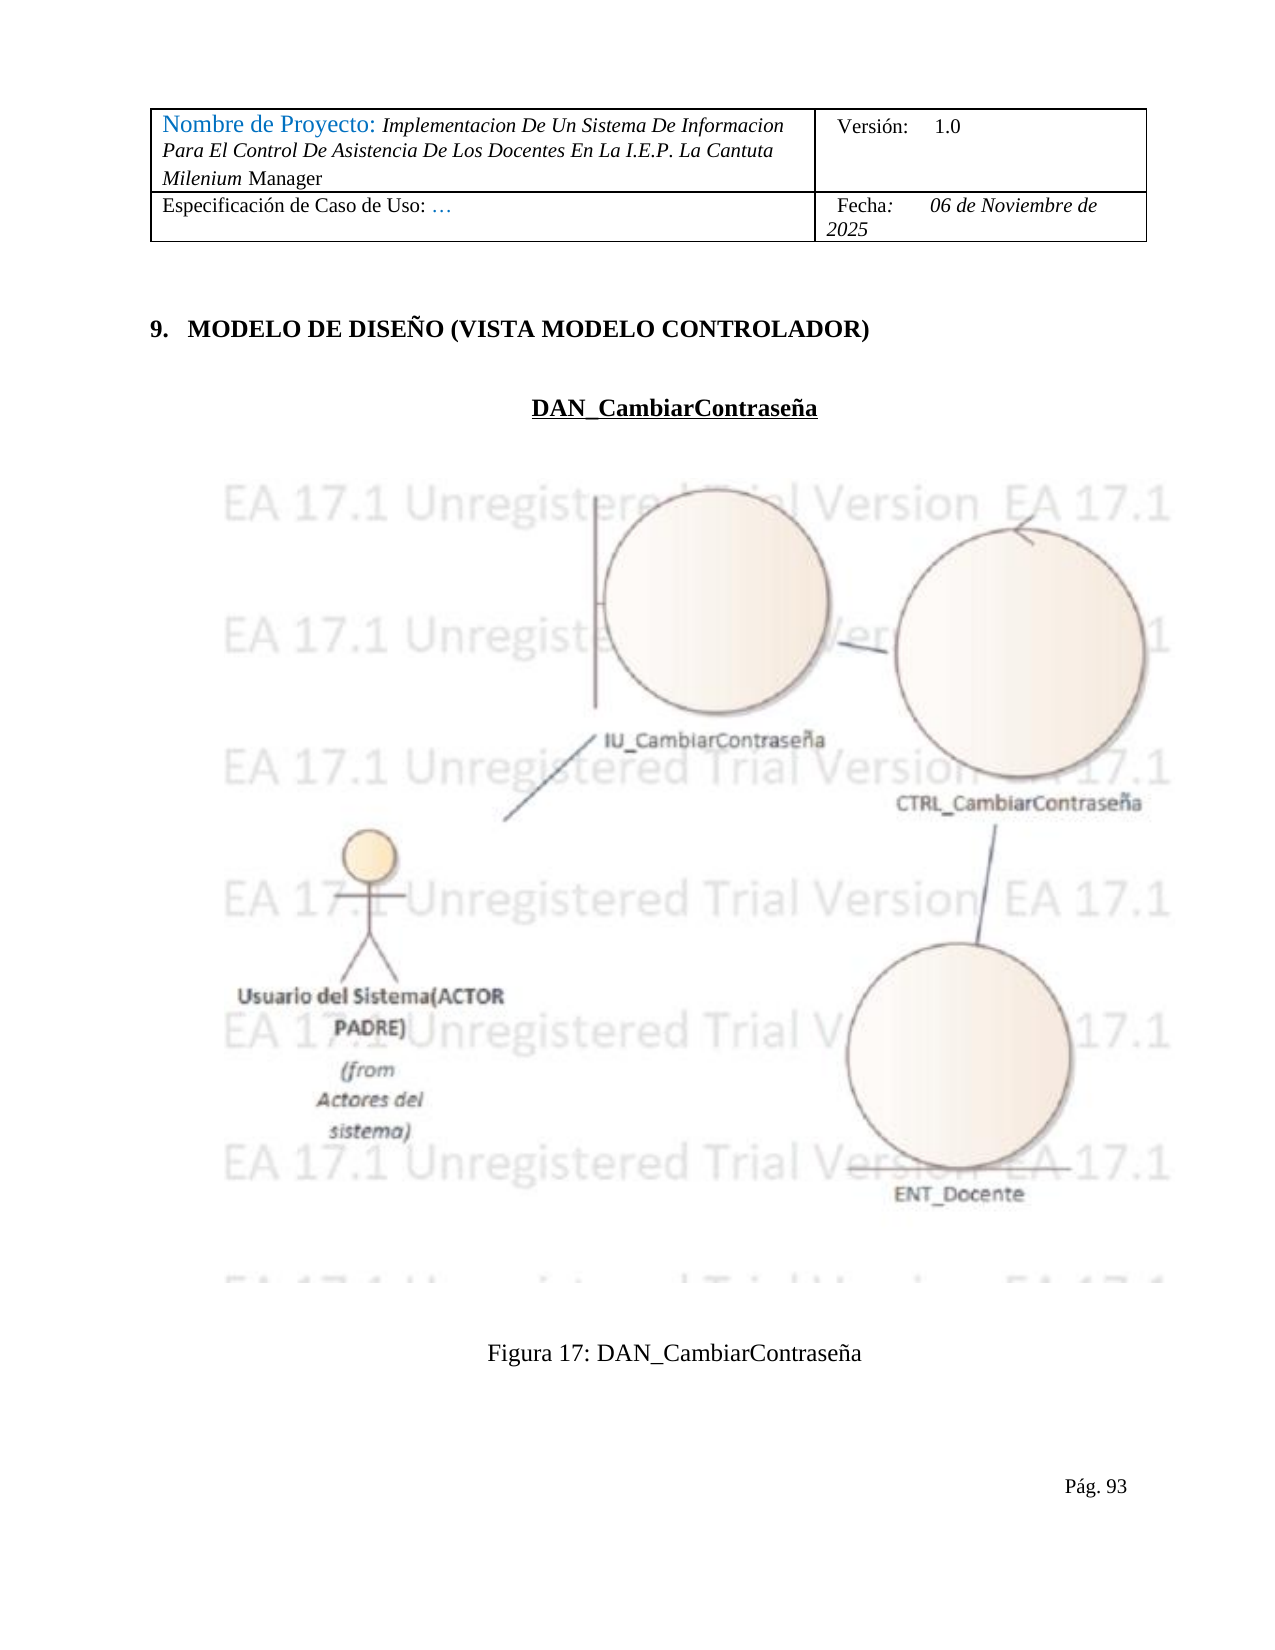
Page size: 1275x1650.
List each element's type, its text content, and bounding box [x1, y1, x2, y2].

text DAN_CambiarContraseña [224, 393, 1125, 421]
text Figura 17: DAN_CambiarContraseña [224, 1338, 1125, 1367]
subtitle MODELO DE DISEÑO (VISTA MODELO CONTROLADOR) [150, 314, 1125, 343]
picture [223, 478, 1176, 1283]
